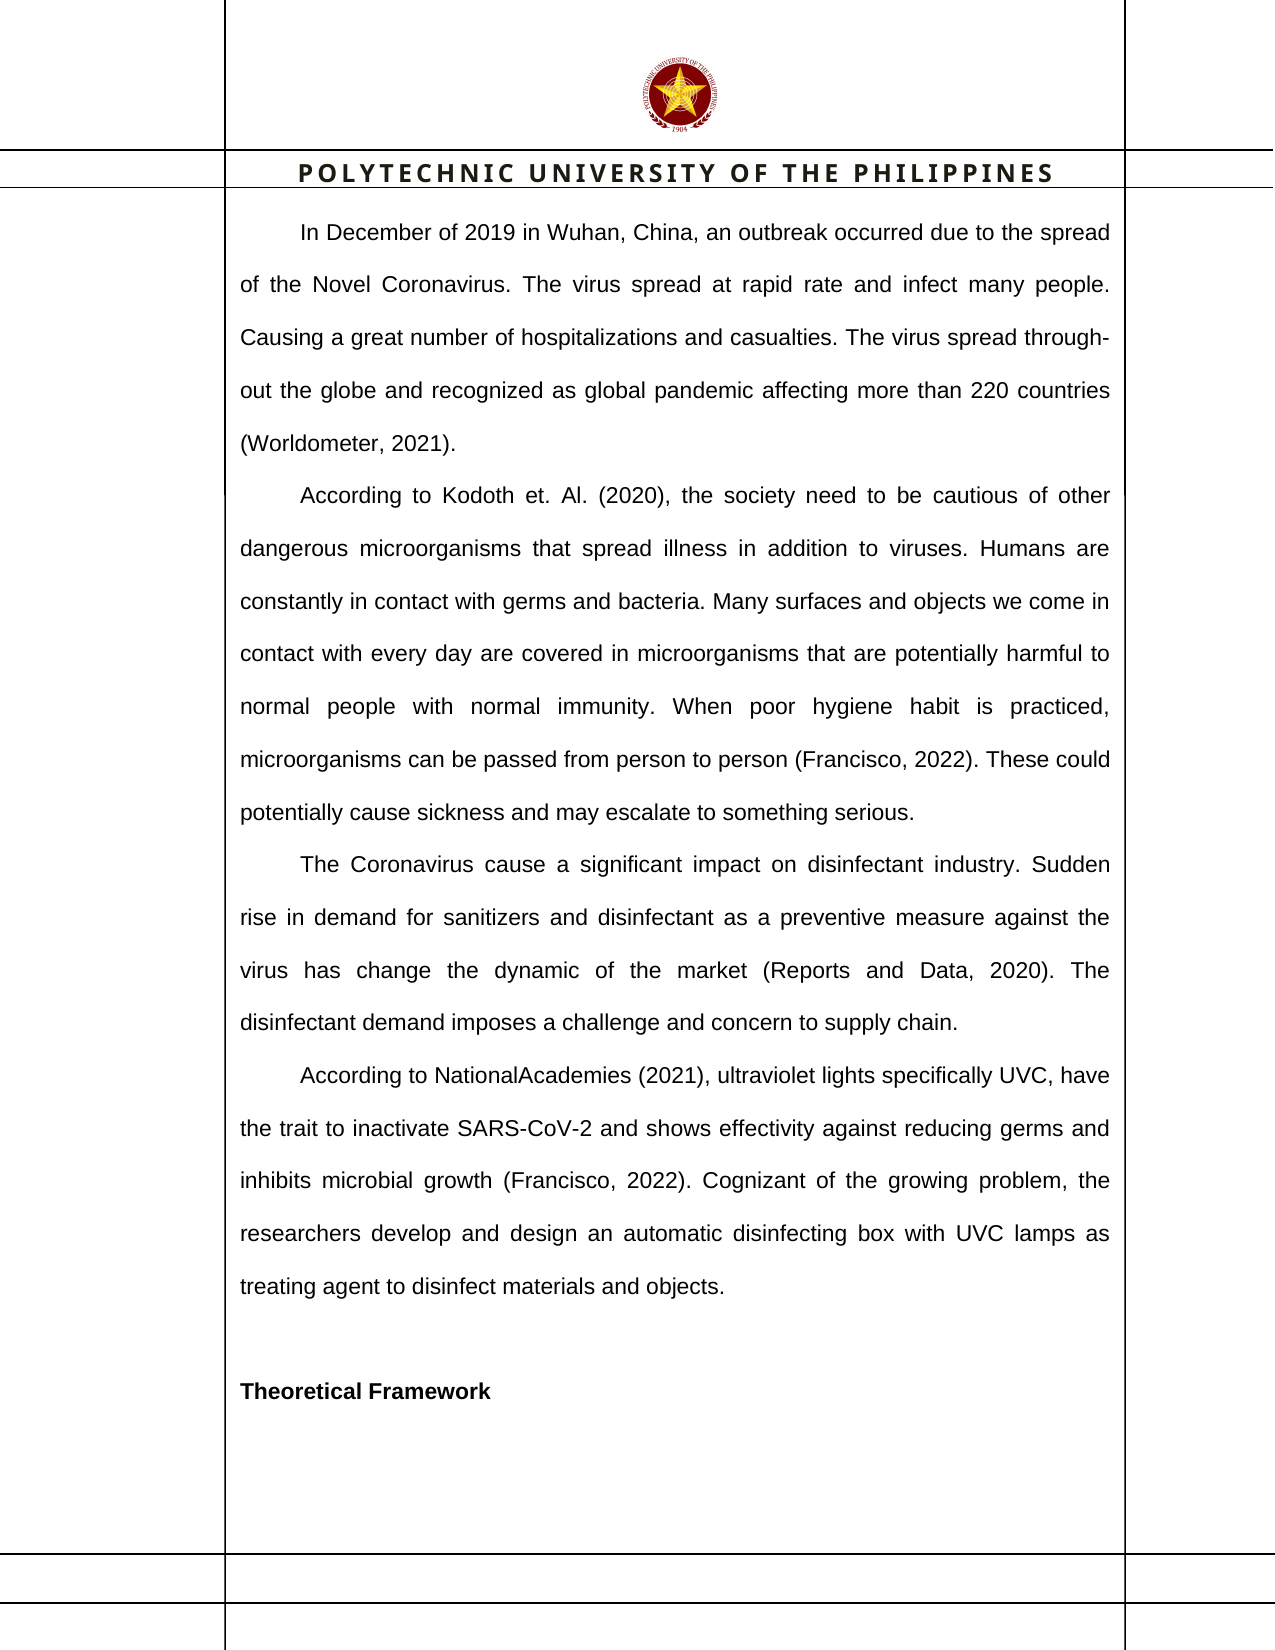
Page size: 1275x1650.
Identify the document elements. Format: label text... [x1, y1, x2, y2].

text In December of 2019 in Wuhan, China, an outbreak occurred due to the spread of the Novel Coronavirus. The virus spread at rapid rate and infect many people. Causing a great number of hospitalizations and casualties. The virus spread through-out the globe and recognized as global pandemic affecting more than 220 countries (Worldometer, 2021). [240, 219, 1111, 456]
text According to Kodoth et. Al. (2020), the society need to be cautious of other dangerous microorganisms that spread illness in addition to viruses. Humans are constantly in contact with germs and bacteria. Many surfaces and objects we come in contact with every day are covered in microorganisms that are potentially harmful to normal people with normal immunity. When poor hygiene habit is practiced, microorganisms can be passed from person to person (Francisco, 2022). These could potentially cause sickness and may escalate to something serious. [240, 482, 1111, 825]
picture [642, 57, 718, 133]
text The Coronavirus cause a significant impact on disinfectant industry. Sudden rise in demand for sanitizers and disinfectant as a preventive measure against the virus has change the dynamic of the market (Reports and Data, 2020). The disinfectant demand imposes a challenge and concern to supply chain. [240, 851, 1111, 1036]
text Theoretical Framework [240, 1378, 1111, 1404]
text According to NationalAcademies (2021), ultraviolet lights specifically UVC, have the trait to inactivate SARS-CoV-2 and shows effectivity against reducing germs and inhibits microbial growth (Francisco, 2022). Cognizant of the growing problem, the researchers develop and design an automatic disinfecting box with UVC lamps as treating agent to disinfect materials and objects. [240, 1062, 1111, 1299]
